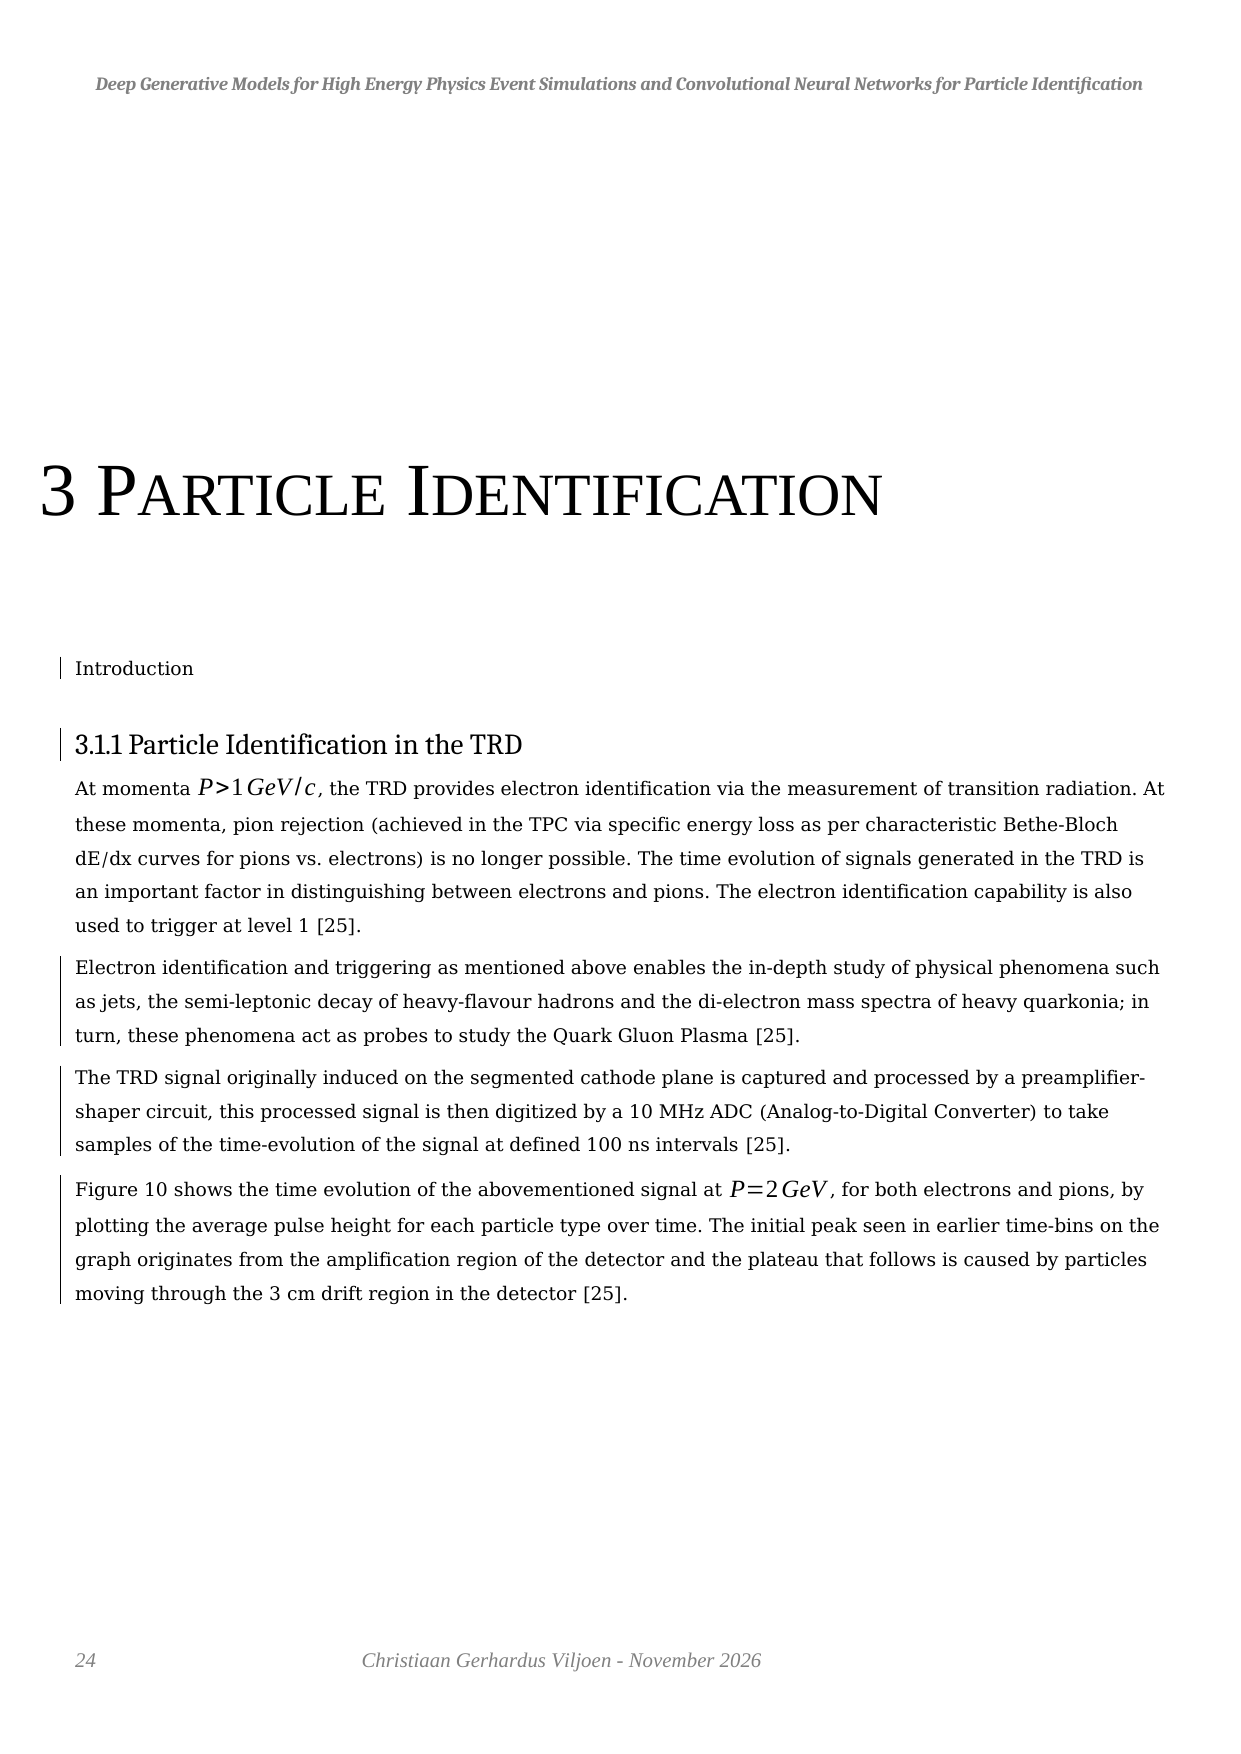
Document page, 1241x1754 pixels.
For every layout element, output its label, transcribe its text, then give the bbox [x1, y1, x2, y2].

text At momenta , the TRD provides electron identification via the measurement of transition radiation. At these momenta, pion rejection (achieved in the TPC via specific energy loss as per characteristic Bethe-Bloch dE/dx curves for pions vs. electrons) is no longer possible. The time evolution of signals generated in the TRD is an important factor in distinguishing between electrons and pions. The electron identification capability is also used to trigger at level 1 . [75, 774, 1165, 937]
subtitle Particle Identification in the TRD [75, 728, 1165, 761]
text The TRD signal originally induced on the segmented cathode plane is captured and processed by a preamplifier-shaper circuit, this processed signal is then digitized by a 10 MHz ADC (Analog-to-Digital Converter) to take samples of the time-evolution of the signal at defined 100 ns intervals . [75, 1066, 1165, 1156]
list Introduction [75, 657, 1165, 679]
text Electron identification and triggering as mentioned above enables the in-depth study of physical phenomena such as jets, the semi-leptonic decay of heavy-flavour hadrons and the di-electron mass spectra of heavy quarkonia; in turn, these phenomena act as probes to study the Quark Gluon Plasma . [75, 956, 1165, 1046]
subtitle Particle Identification [39, 445, 1165, 532]
text Figure 10 shows the time evolution of the abovementioned signal at , for both electrons and pions, by plotting the average pulse height for each particle type over time. The initial peak seen in earlier time-bins on the graph originates from the amplification region of the detector and the plateau that follows is caused by particles moving through the 3 cm drift region in the detector . [75, 1175, 1165, 1304]
